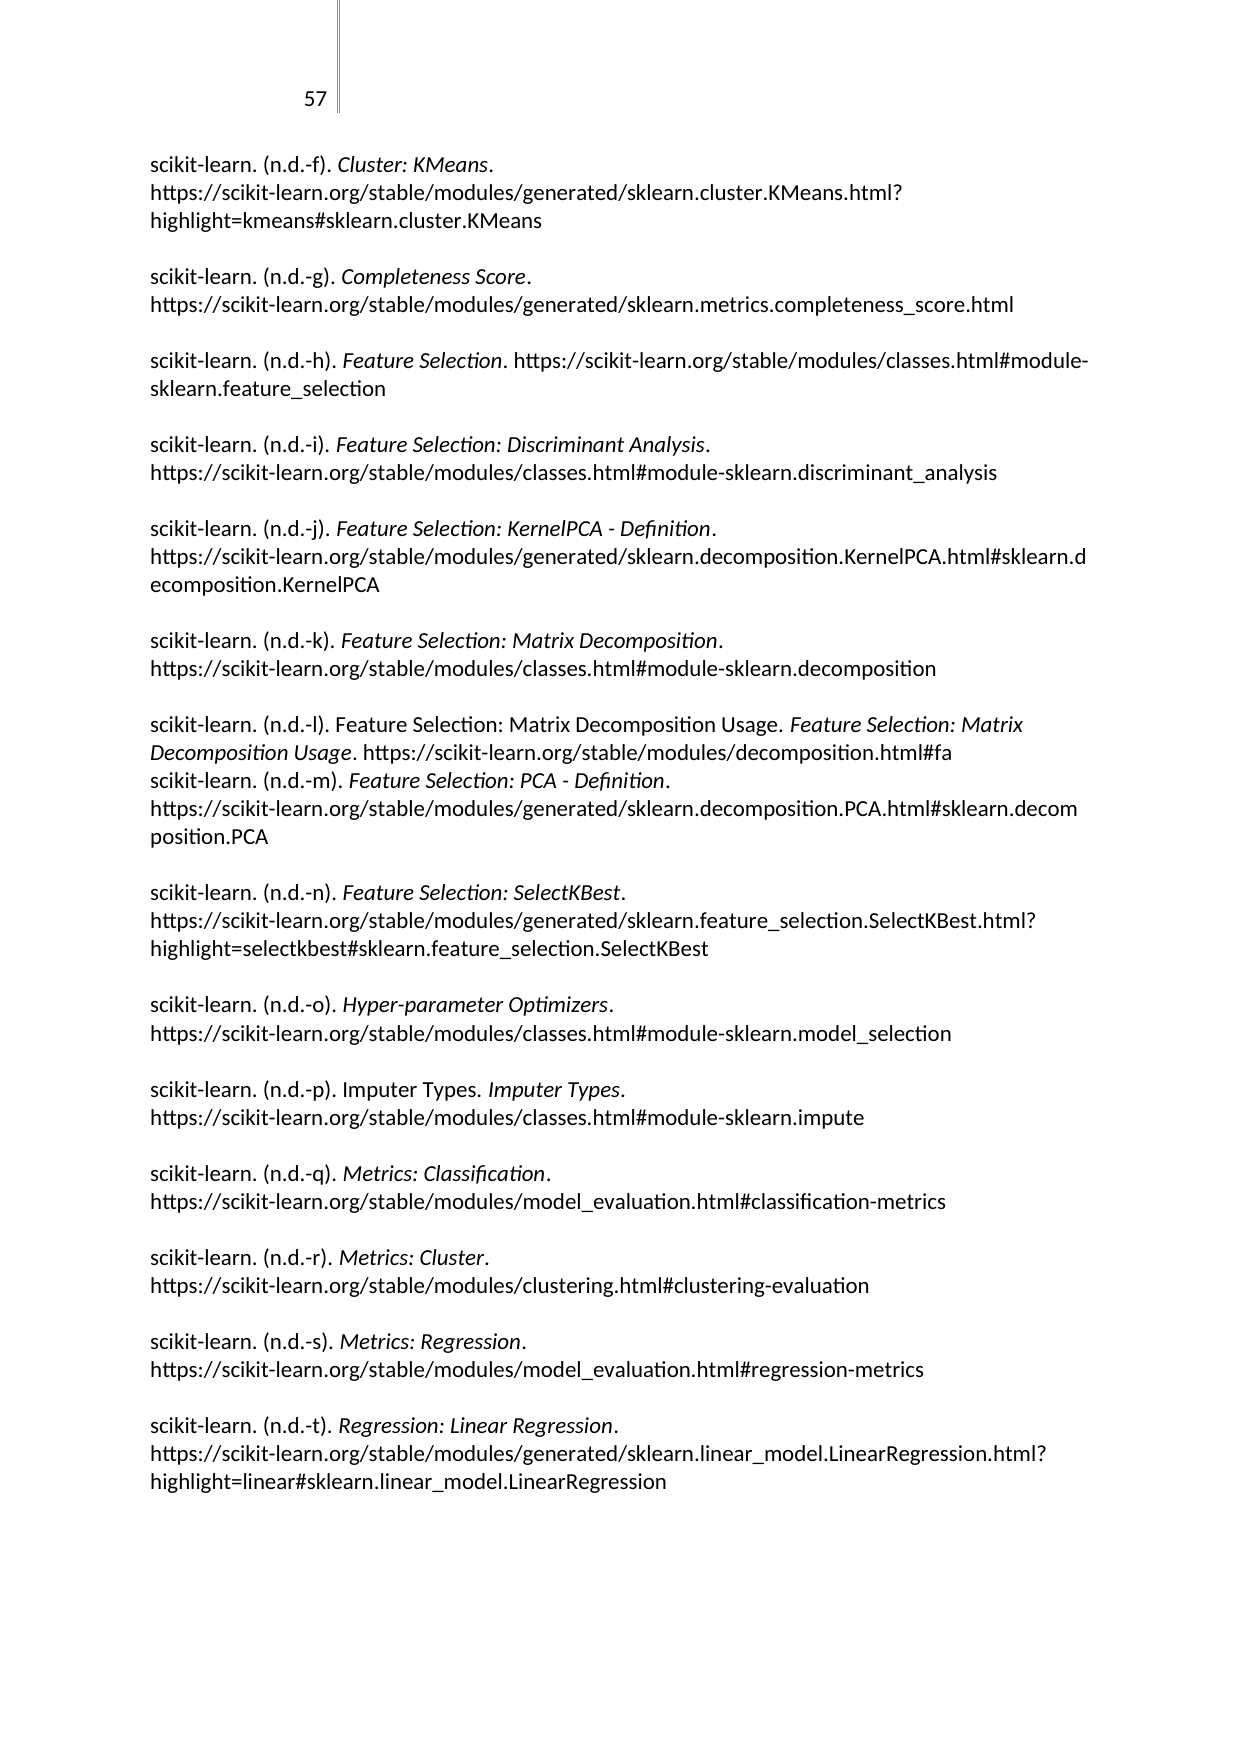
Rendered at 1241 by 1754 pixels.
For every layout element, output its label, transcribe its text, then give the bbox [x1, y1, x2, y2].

text scikit-learn. (n.d.-q). Metrics: Classification. https://scikit-learn.org/stable/modules/model_evaluation.html#classification-metrics [150, 1159, 1090, 1215]
text scikit-learn. (n.d.-n). Feature Selection: SelectKBest. https://scikit-learn.org/stable/modules/generated/sklearn.feature_selection.SelectKBest.html?highlight=selectkbest#sklearn.feature_selection.SelectKBest [150, 878, 1090, 963]
text scikit-learn. (n.d.-s). Metrics: Regression. https://scikit-learn.org/stable/modules/model_evaluation.html#regression-metrics [150, 1327, 1090, 1383]
text scikit-learn. (n.d.-t). Regression: Linear Regression. https://scikit-learn.org/stable/modules/generated/sklearn.linear_model.LinearRegression.html?highlight=linear#sklearn.linear_model.LinearRegression [150, 1411, 1090, 1495]
text scikit-learn. (n.d.-o). Hyper-parameter Optimizers. https://scikit-learn.org/stable/modules/classes.html#module-sklearn.model_selection [150, 991, 1090, 1047]
text scikit-learn. (n.d.-k). Feature Selection: Matrix Decomposition. https://scikit-learn.org/stable/modules/classes.html#module-sklearn.decomposition [150, 626, 1090, 682]
text scikit-learn. (n.d.-l). Feature Selection: Matrix Decomposition Usage. Feature Selection: Matrix Decomposition Usage. https://scikit-learn.org/stable/modules/decomposition.html#fa [150, 710, 1090, 766]
text scikit-learn. (n.d.-h). Feature Selection. https://scikit-learn.org/stable/modules/classes.html#module-sklearn.feature_selection [150, 346, 1090, 402]
text scikit-learn. (n.d.-j). Feature Selection: KernelPCA - Definition. https://scikit-learn.org/stable/modules/generated/sklearn.decomposition.KernelPCA.html#sklearn.decomposition.KernelPCA [150, 514, 1090, 598]
text scikit-learn. (n.d.-i). Feature Selection: Discriminant Analysis. https://scikit-learn.org/stable/modules/classes.html#module-sklearn.discriminant_analysis [150, 430, 1090, 486]
text scikit-learn. (n.d.-m). Feature Selection: PCA - Definition. https://scikit-learn.org/stable/modules/generated/sklearn.decomposition.PCA.html#sklearn.decomposition.PCA [150, 766, 1090, 851]
text scikit-learn. (n.d.-p). Imputer Types. Imputer Types. https://scikit-learn.org/stable/modules/classes.html#module-sklearn.impute [150, 1075, 1090, 1131]
text scikit-learn. (n.d.-f). Cluster: KMeans. https://scikit-learn.org/stable/modules/generated/sklearn.cluster.KMeans.html?highlight=kmeans#sklearn.cluster.KMeans [150, 150, 1090, 234]
text scikit-learn. (n.d.-r). Metrics: Cluster. https://scikit-learn.org/stable/modules/clustering.html#clustering-evaluation [150, 1243, 1090, 1299]
text scikit-learn. (n.d.-g). Completeness Score. https://scikit-learn.org/stable/modules/generated/sklearn.metrics.completeness_score.html [150, 262, 1090, 318]
